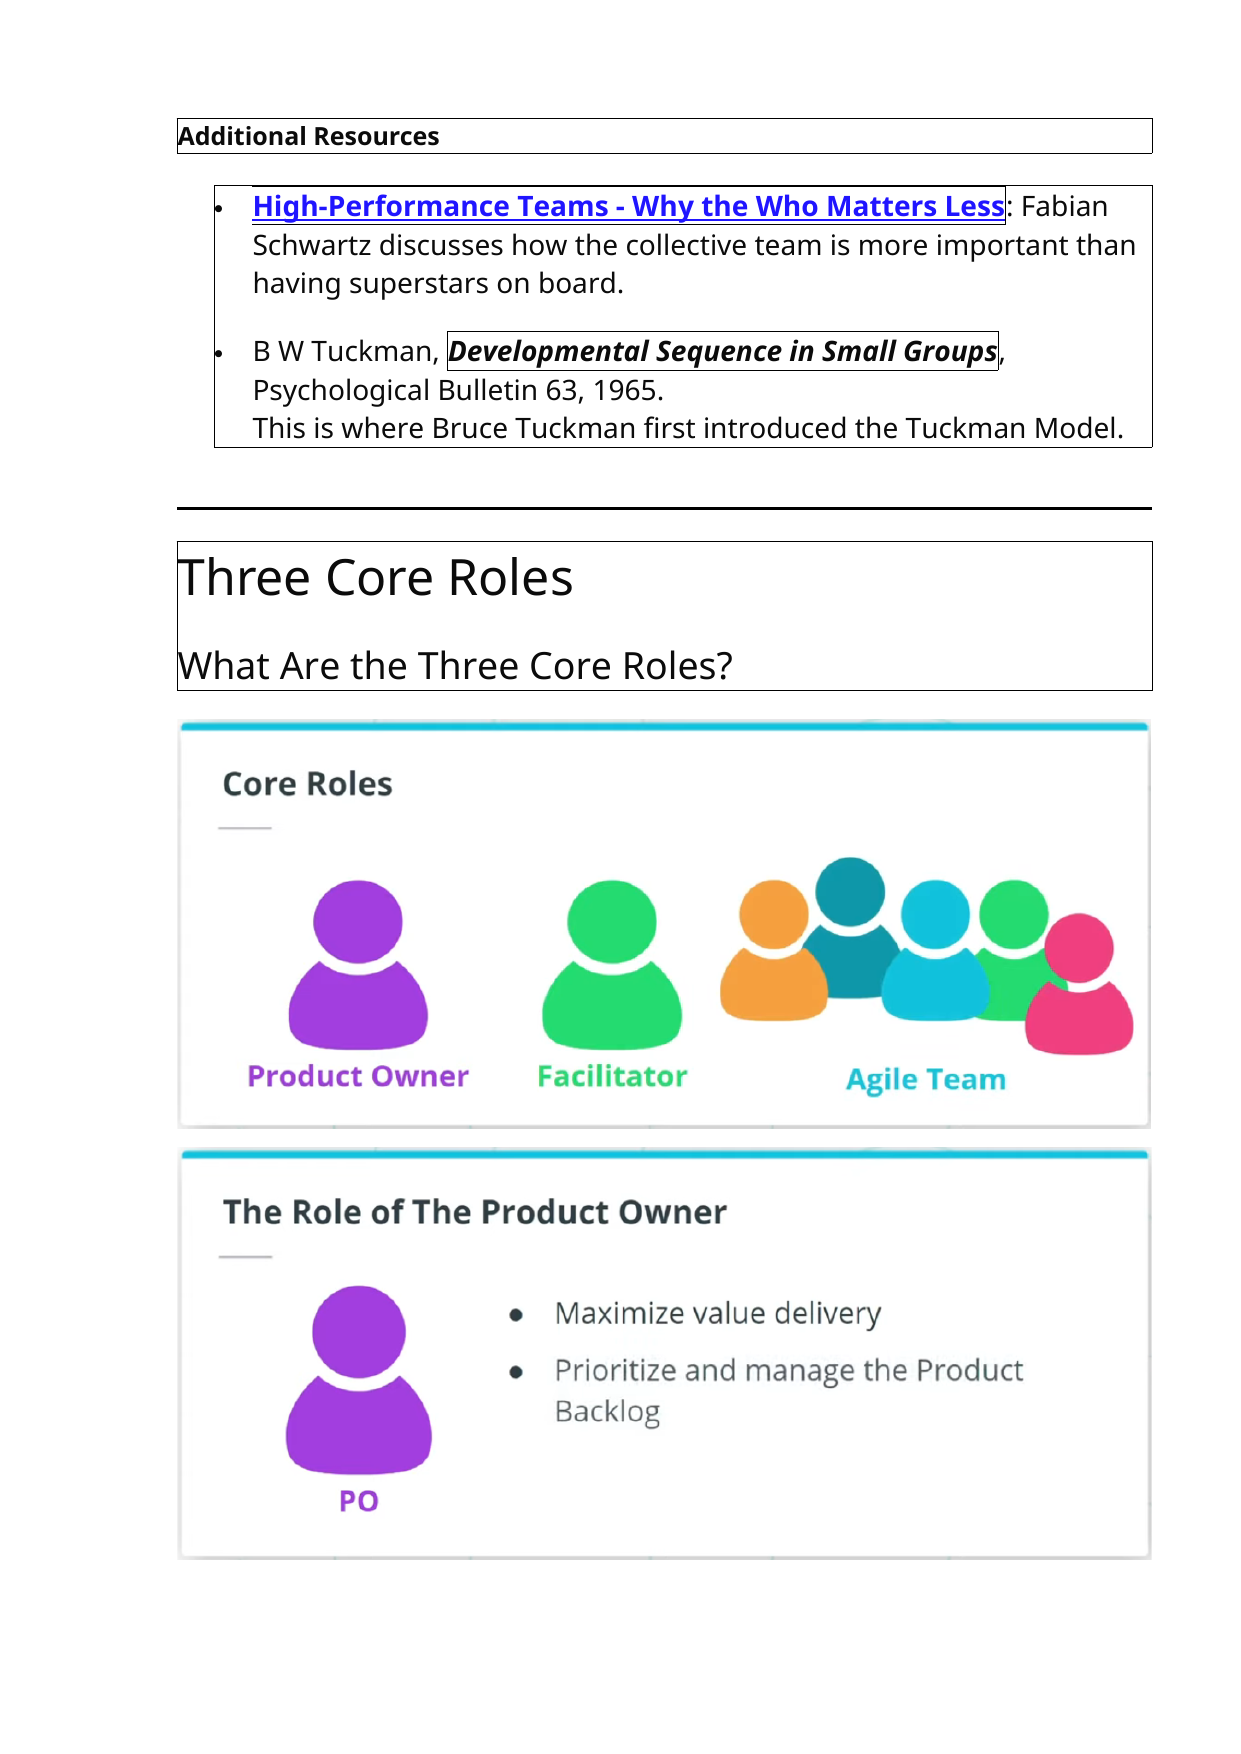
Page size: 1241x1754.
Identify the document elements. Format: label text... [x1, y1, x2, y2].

picture [177, 719, 1151, 1129]
subtitle Three Core Roles [178, 542, 1152, 610]
subtitle What Are the Three Core Roles? [178, 638, 1152, 690]
list B W Tuckman, Developmental Sequence in Small Groups, Psychological Bulletin 63, 1965. This is where Bruce Tuckman first introduced the Tuckman Model. [215, 330, 1152, 447]
list High-Performance Teams - Why the Who Matters Less: Fabian Schwartz discusses how the collective team is more important than having superstars on board. [215, 186, 1152, 302]
picture [177, 1147, 1152, 1560]
subtitle Additional Resources [178, 119, 1152, 153]
